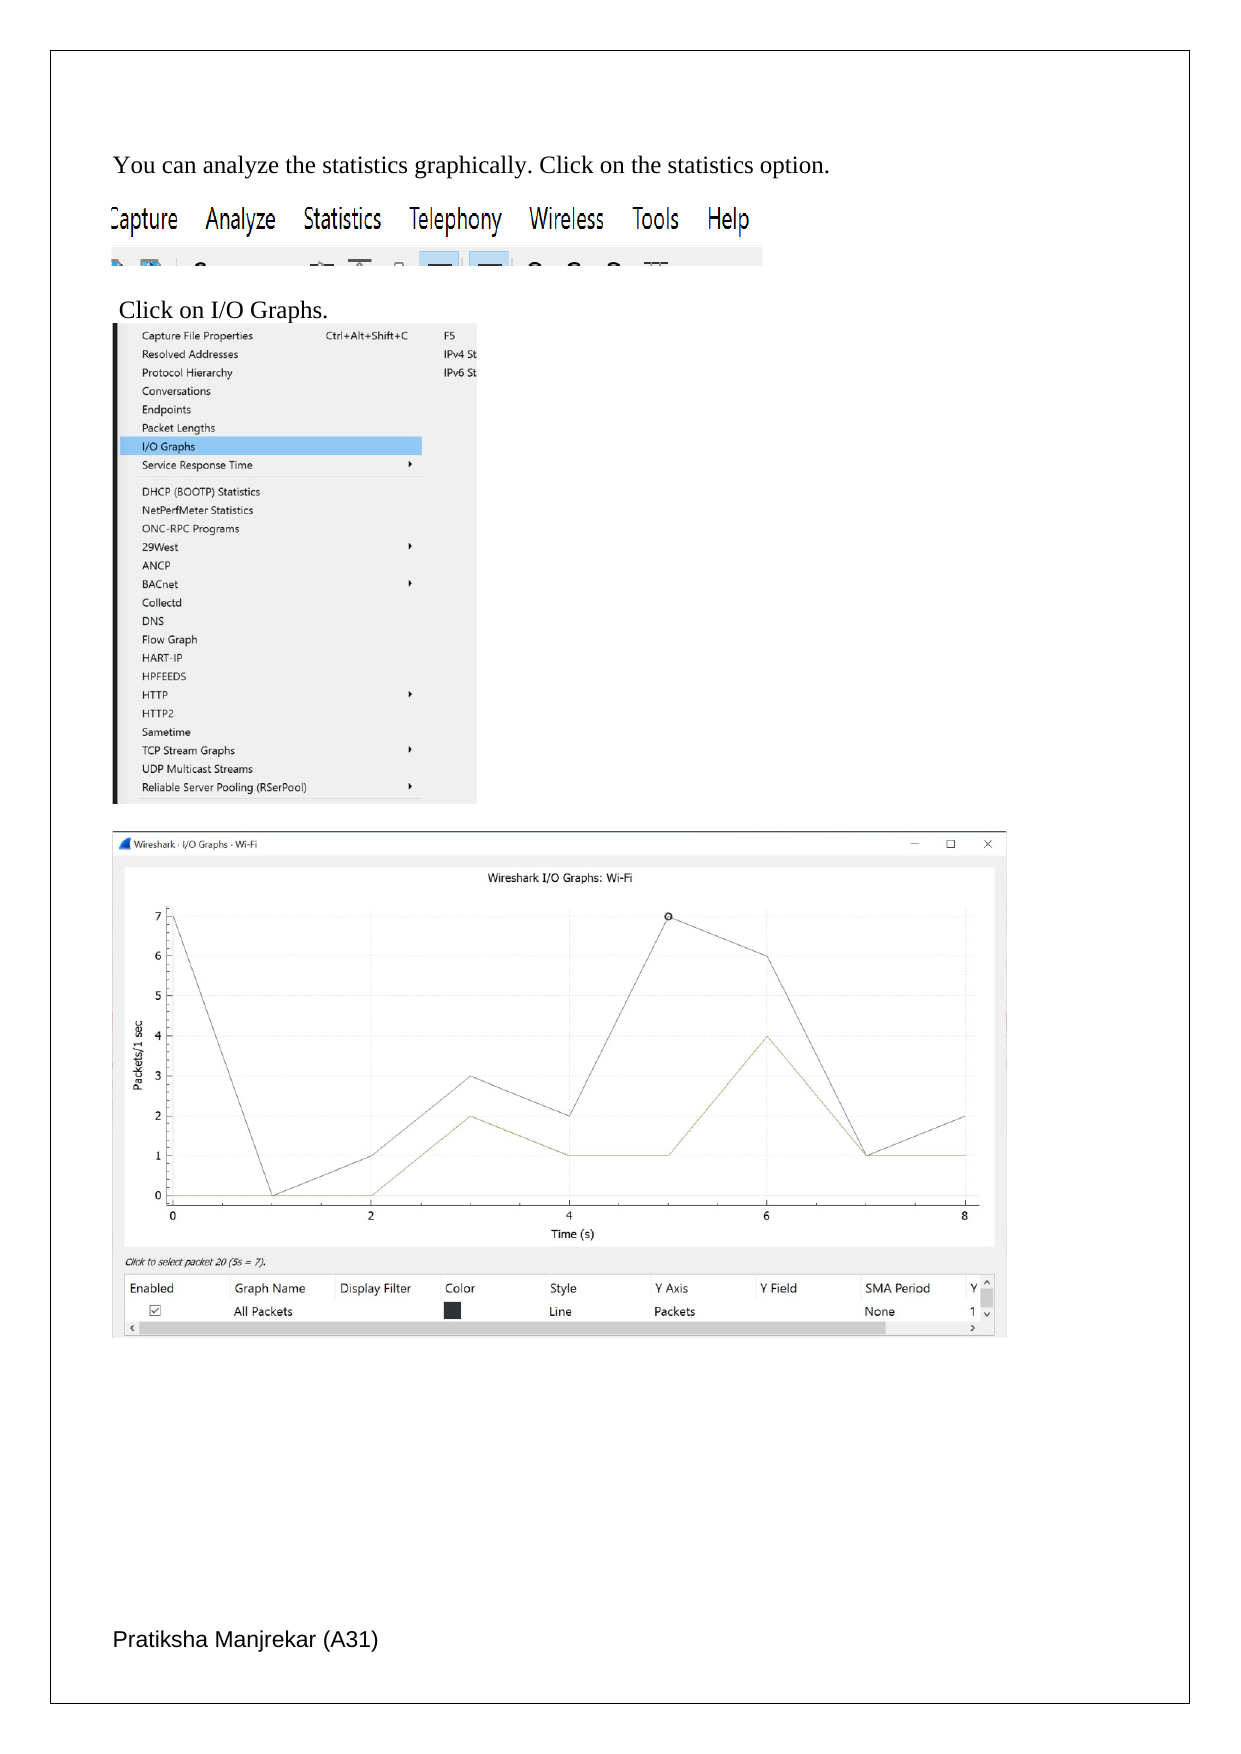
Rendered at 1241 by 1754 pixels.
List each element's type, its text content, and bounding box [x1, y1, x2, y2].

text Click on I/O Graphs. [112, 295, 1128, 323]
picture [112, 831, 1007, 1338]
picture [112, 323, 477, 804]
picture [111, 207, 763, 266]
text You can analyze the statistics graphically. Click on the statistics option. [112, 150, 1128, 179]
